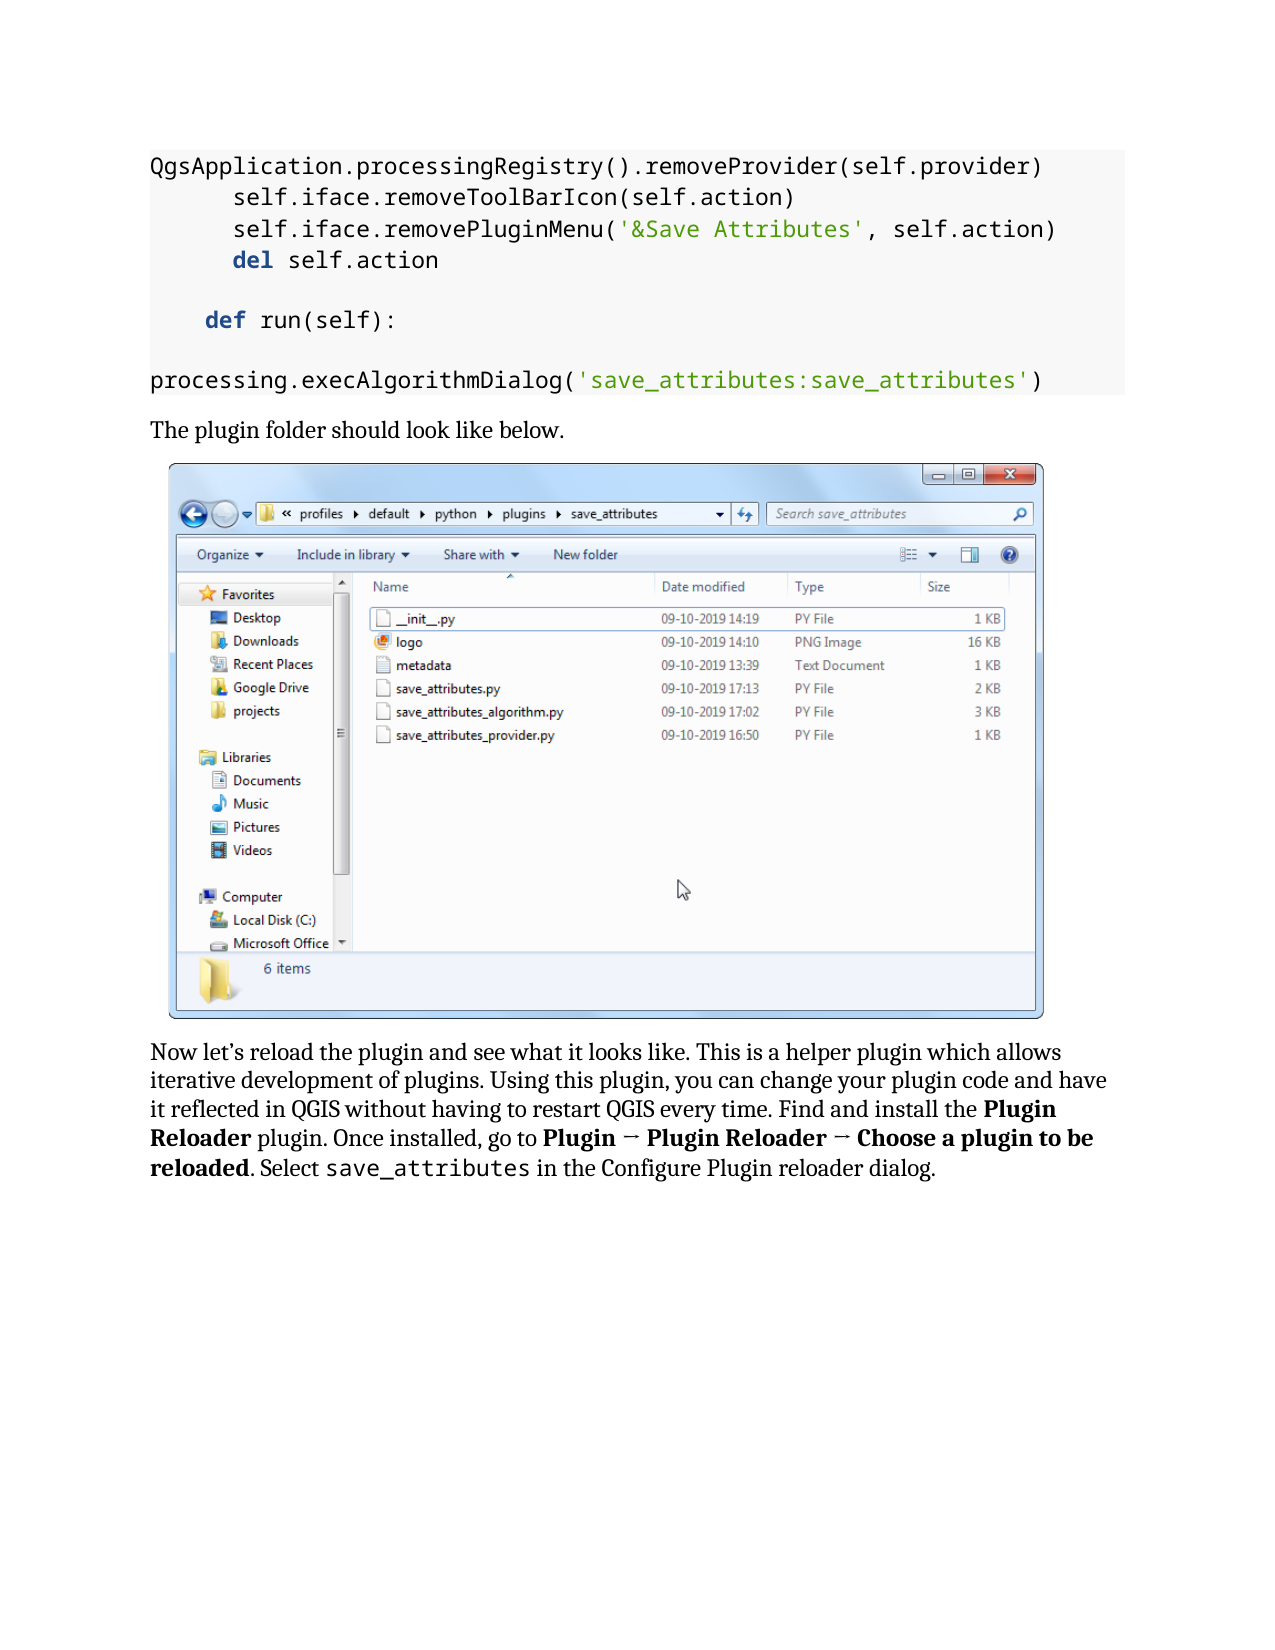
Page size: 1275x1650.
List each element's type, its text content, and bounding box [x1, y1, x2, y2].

picture [168, 463, 1044, 1019]
text The plugin folder should look like below. [150, 416, 1125, 444]
text Now let’s reload the plugin and see what it looks like. This is a helper plugin which allows iterative development of plugins. Using this plugin, you can change your plugin code and have it reflected in QGIS without having to restart QGIS every time. Find and install the Plugin Reloader plugin. Once installed, go to Plugin → Plugin Reloader → Choose a plugin to be reloaded. Select save_attributes in the Configure Plugin reloader dialog. [150, 1037, 1125, 1184]
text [150, 150, 1125, 395]
